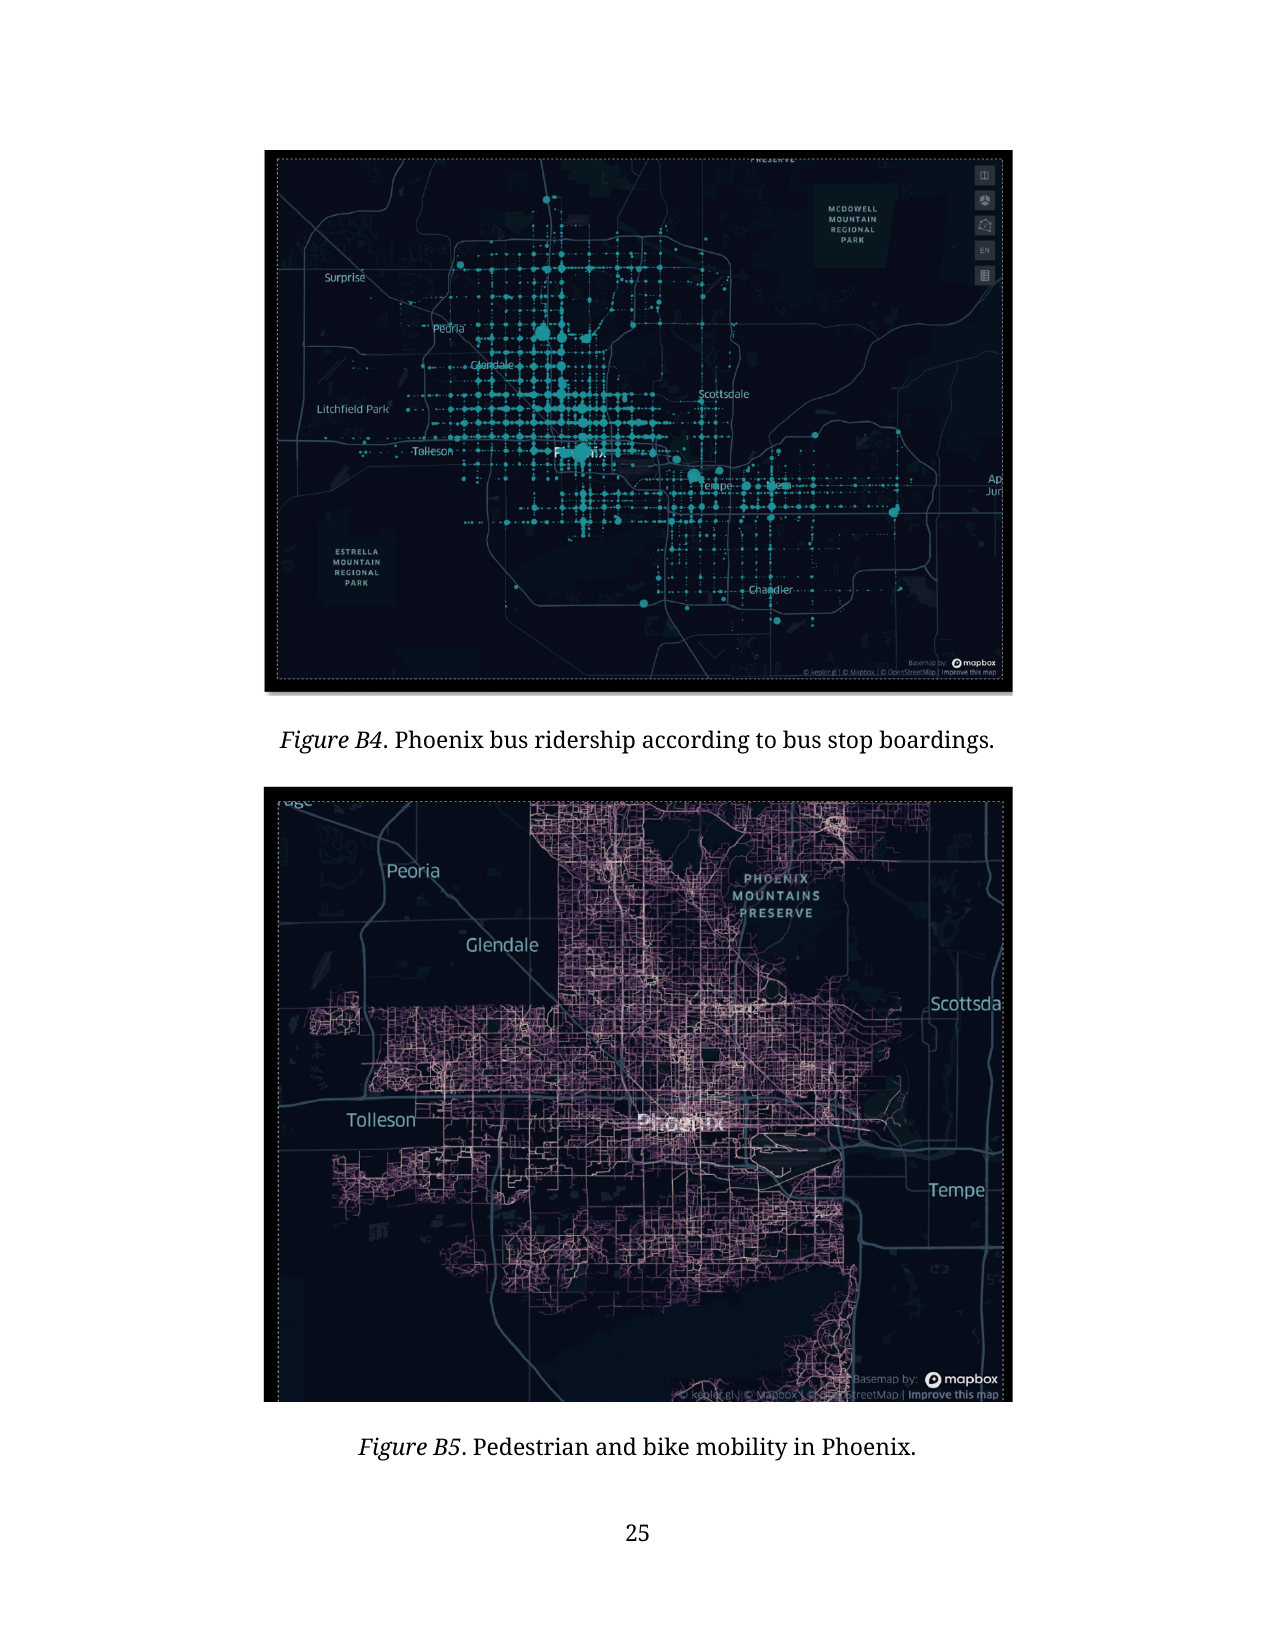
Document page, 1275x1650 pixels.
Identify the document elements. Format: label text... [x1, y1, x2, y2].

picture [262, 785, 1013, 1402]
text Figure B4. Phoenix bus ridership according to bus stop boardings. [150, 724, 1125, 756]
picture [262, 150, 1013, 696]
text Figure B5. Pedestrian and bike mobility in Phoenix. [150, 1431, 1125, 1462]
